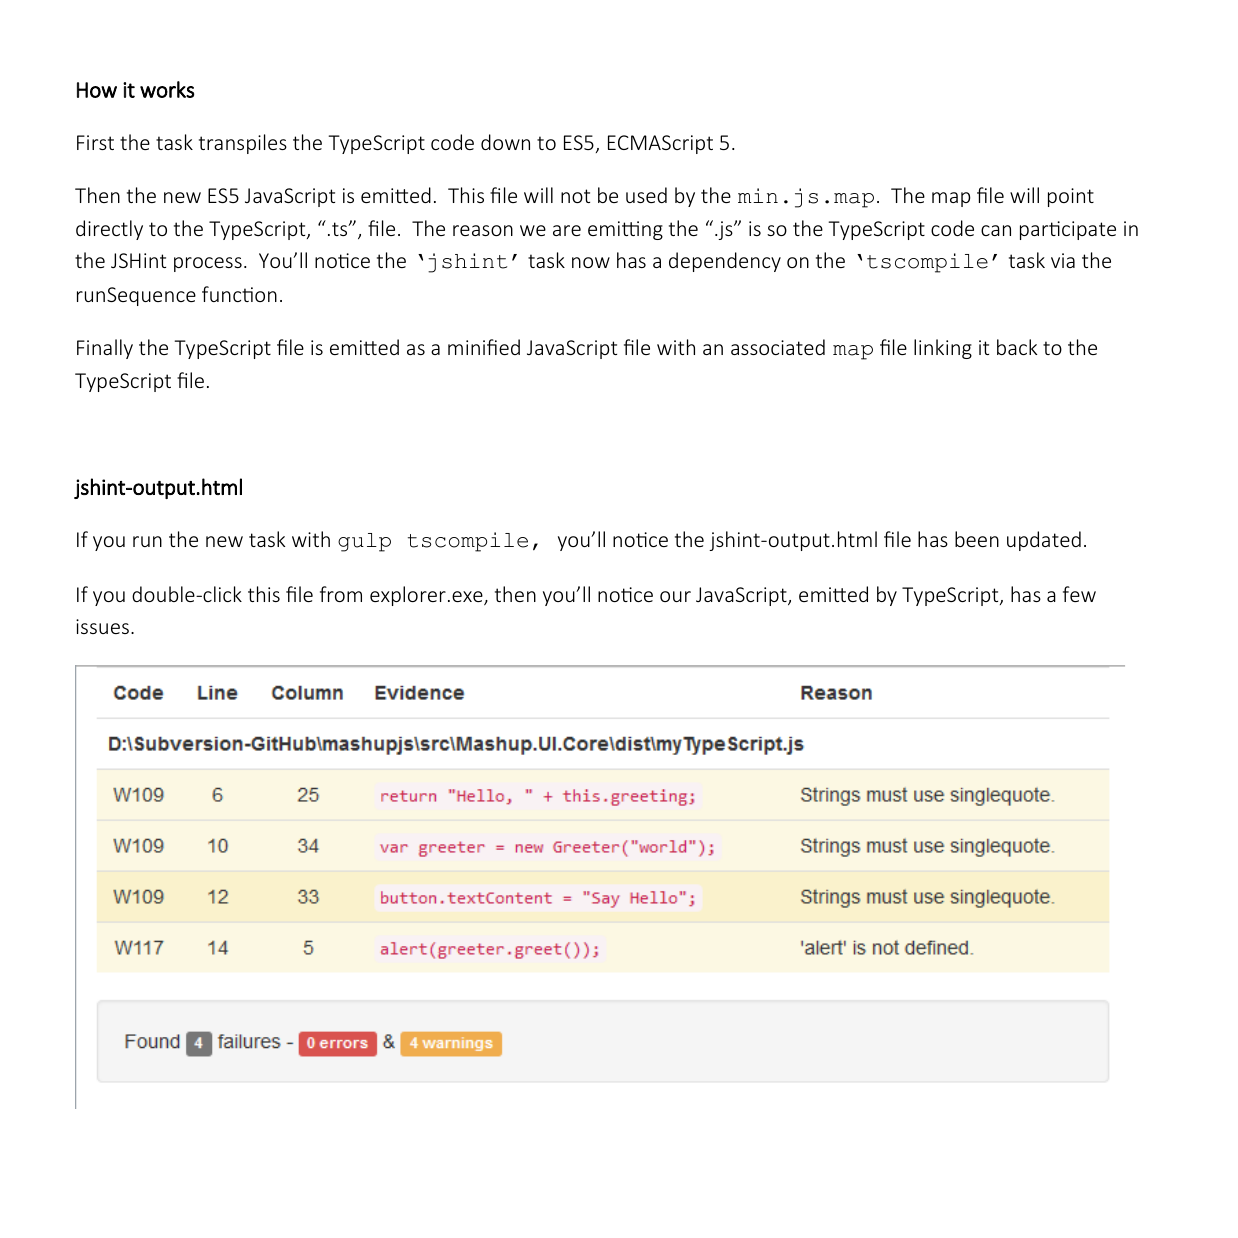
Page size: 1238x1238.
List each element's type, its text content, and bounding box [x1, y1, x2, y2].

text If you run the new task with gulp tscompile, you’ll notice the jshint-output.html file has been updated. [75, 525, 1162, 554]
text First the task transpiles the TypeScript code down to ES5, ECMAScript 5. [75, 128, 1162, 156]
text If you double-click this file from explorer.exe, then you’ll notice our JavaScript, emitted by TypeScript, has a few issues. [75, 580, 1162, 640]
text Then the new ES5 JavaScript is emitted. This file will not be used by the min.js.map. The map file will point directly to the TypeScript, “.ts”, file. The reason we are emitting the “.js” is so the TypeScript code can participate in the JSHint process. You’ll notice the ‘jshint’ task now has a dependency on the ‘tscompile’ task via the runSequence function. [75, 181, 1162, 308]
picture [75, 665, 1125, 1109]
text How it works [75, 75, 1162, 103]
text jshint-output.html [75, 472, 1162, 500]
text Finally the TypeScript file is emitted as a minified JavaScript file with an associated map file linking it back to the TypeScript file. [75, 333, 1162, 394]
